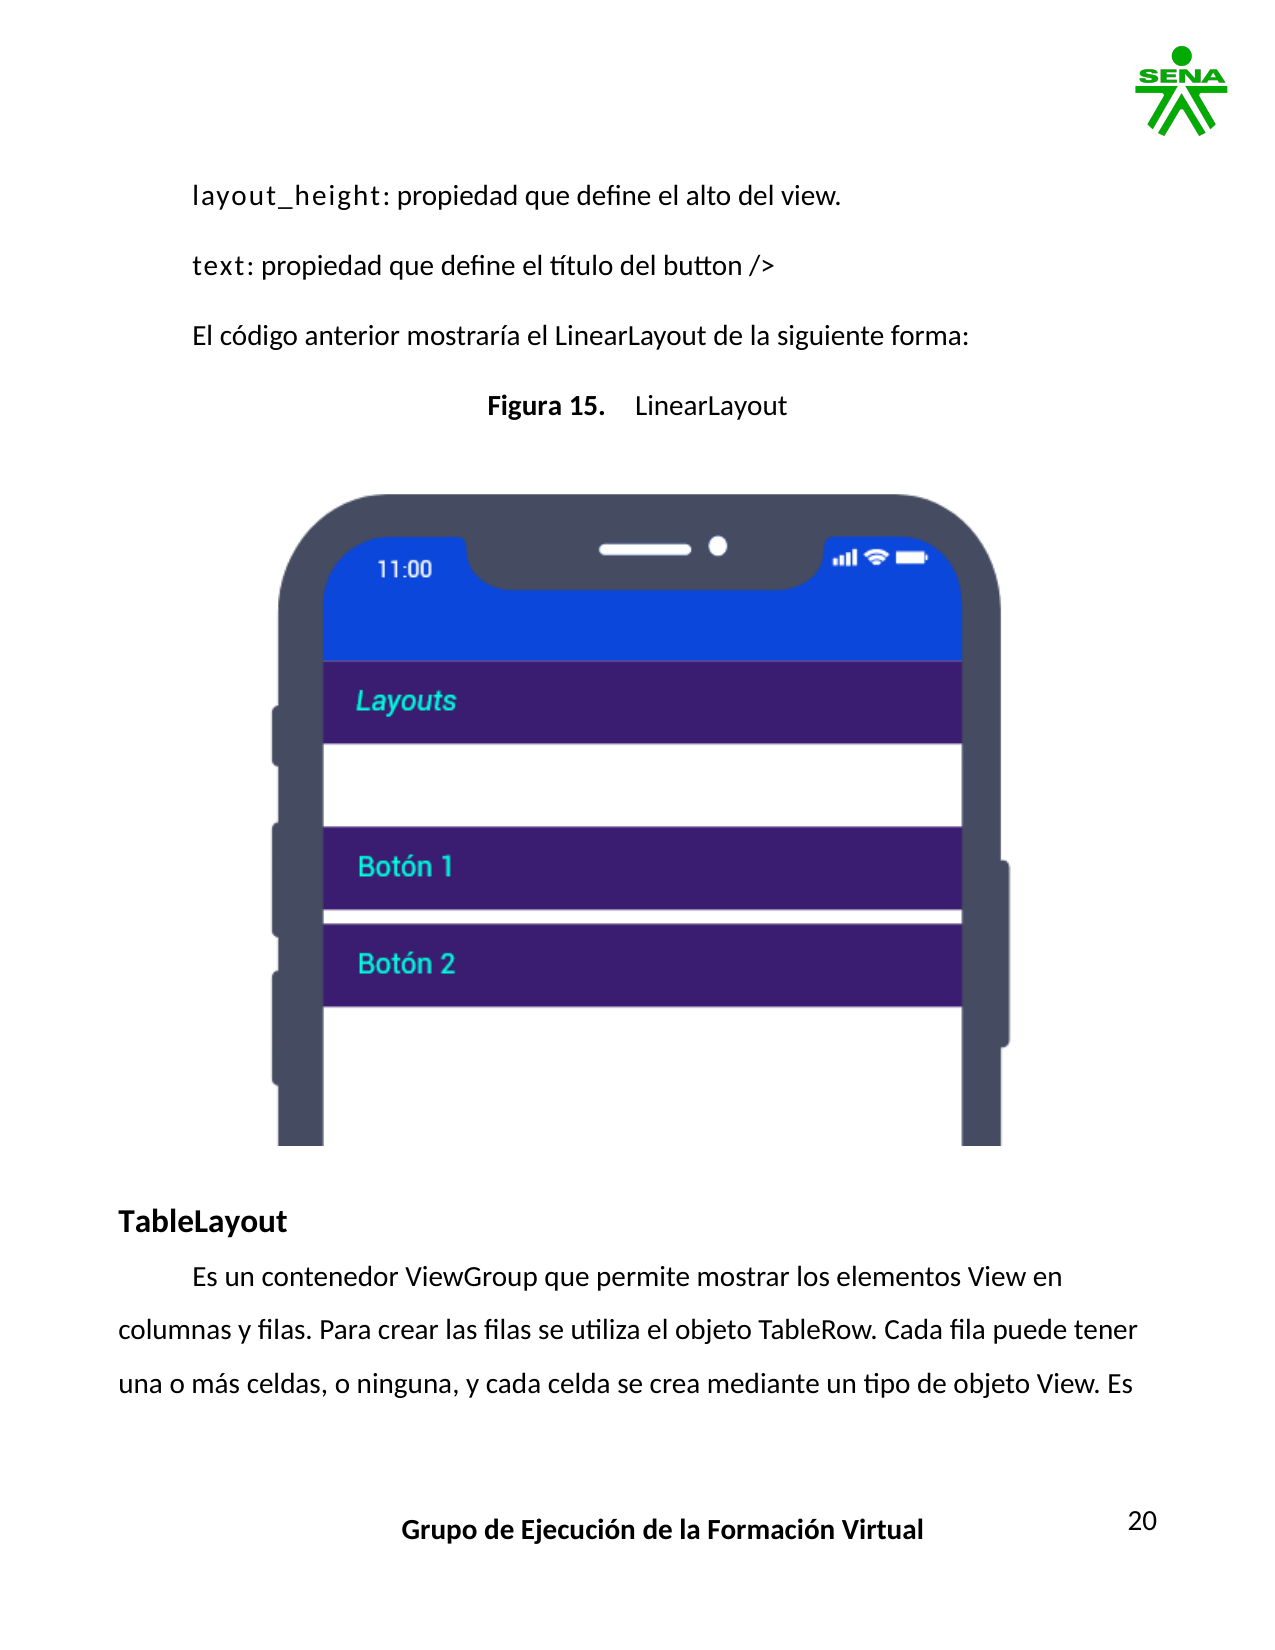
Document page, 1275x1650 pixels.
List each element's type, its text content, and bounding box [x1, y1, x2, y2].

subtitle TableLayout [118, 1200, 1157, 1241]
text LinearLayout [118, 387, 1157, 423]
picture [227, 457, 1048, 1146]
text layout_height: propiedad que define el alto del view. [118, 177, 1157, 213]
text El código anterior mostraría el LinearLayout de la siguiente forma: [118, 317, 1157, 353]
text text: propiedad que define el título del button /> [118, 247, 1157, 283]
picture [1135, 46, 1228, 136]
